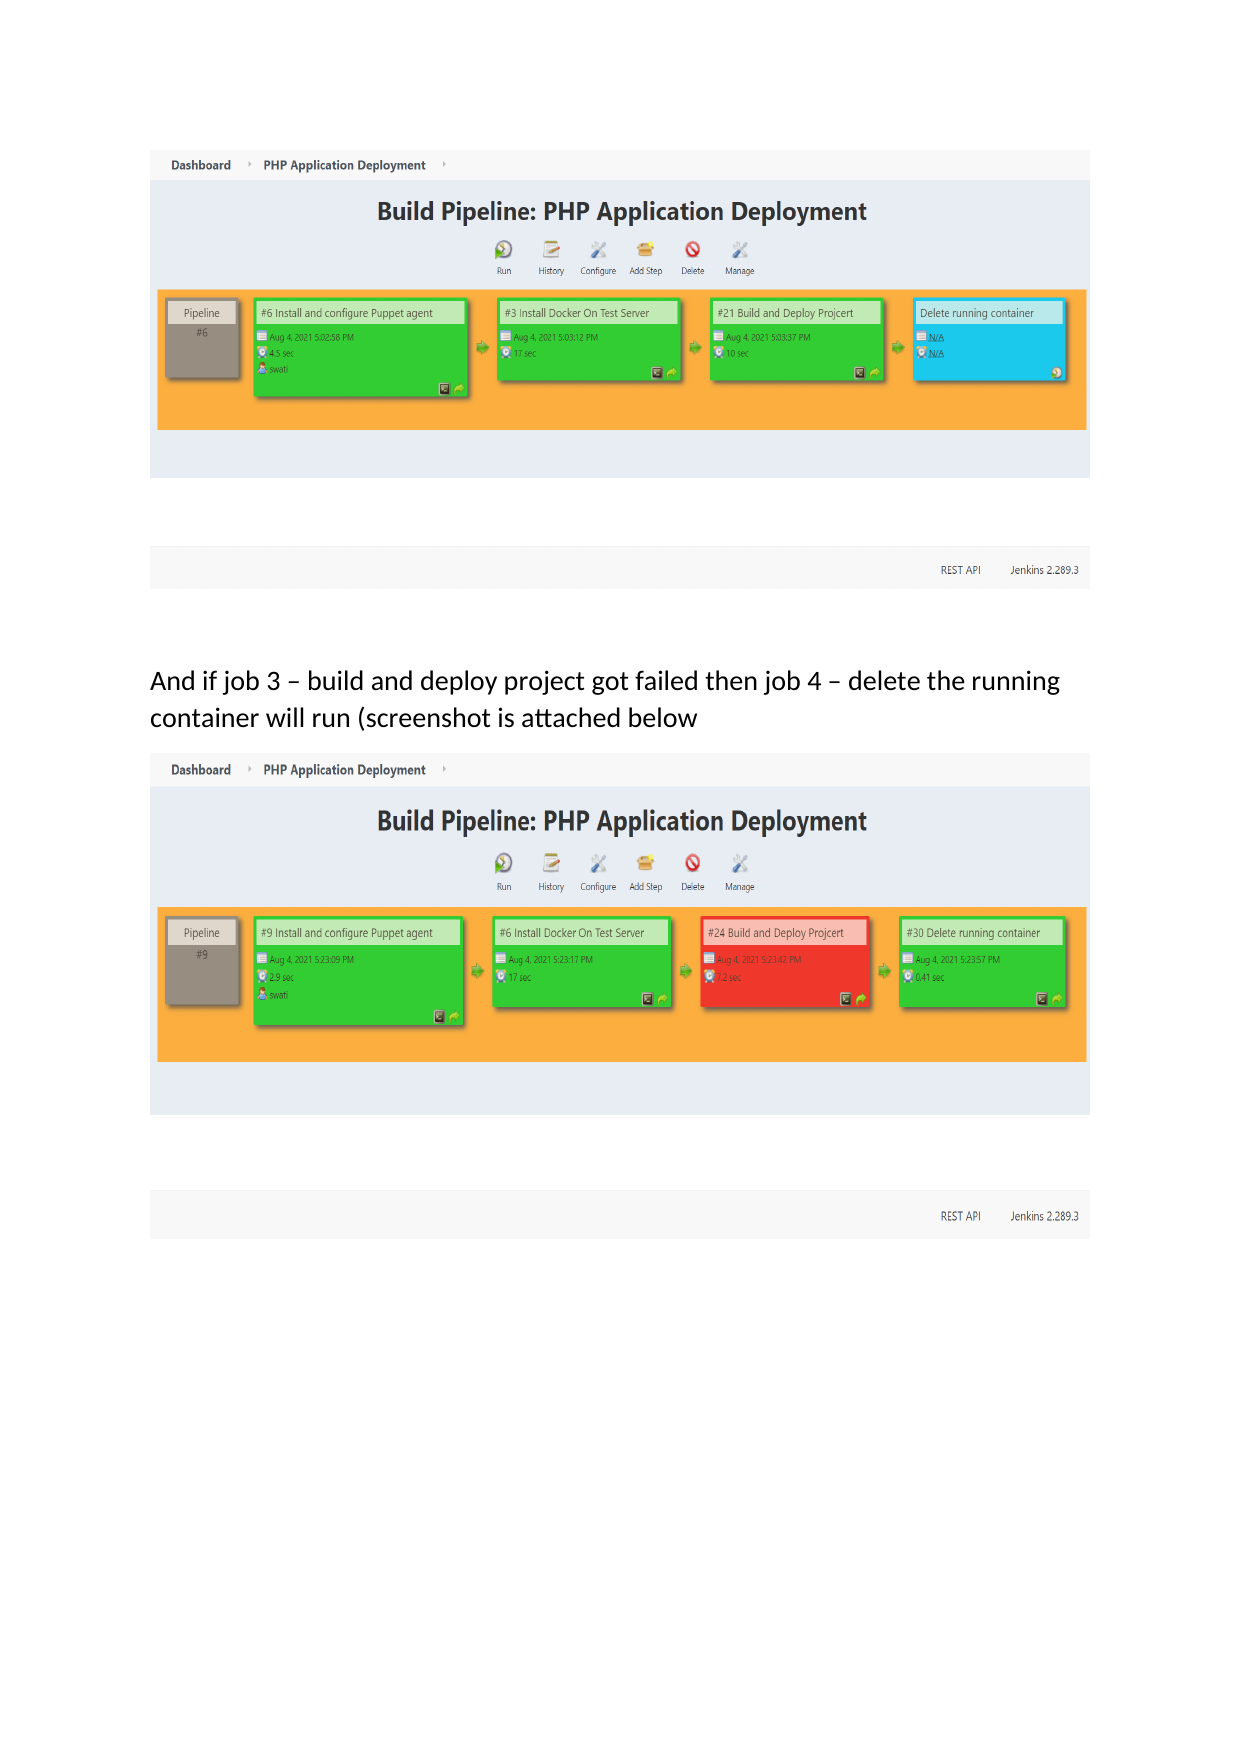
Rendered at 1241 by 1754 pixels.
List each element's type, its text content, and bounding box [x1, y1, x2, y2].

text And if job 3 – build and deploy project got failed then job 4 – delete the running container will run (screenshot is attached below [150, 662, 1090, 734]
picture [150, 753, 1091, 1239]
picture [150, 150, 1091, 589]
